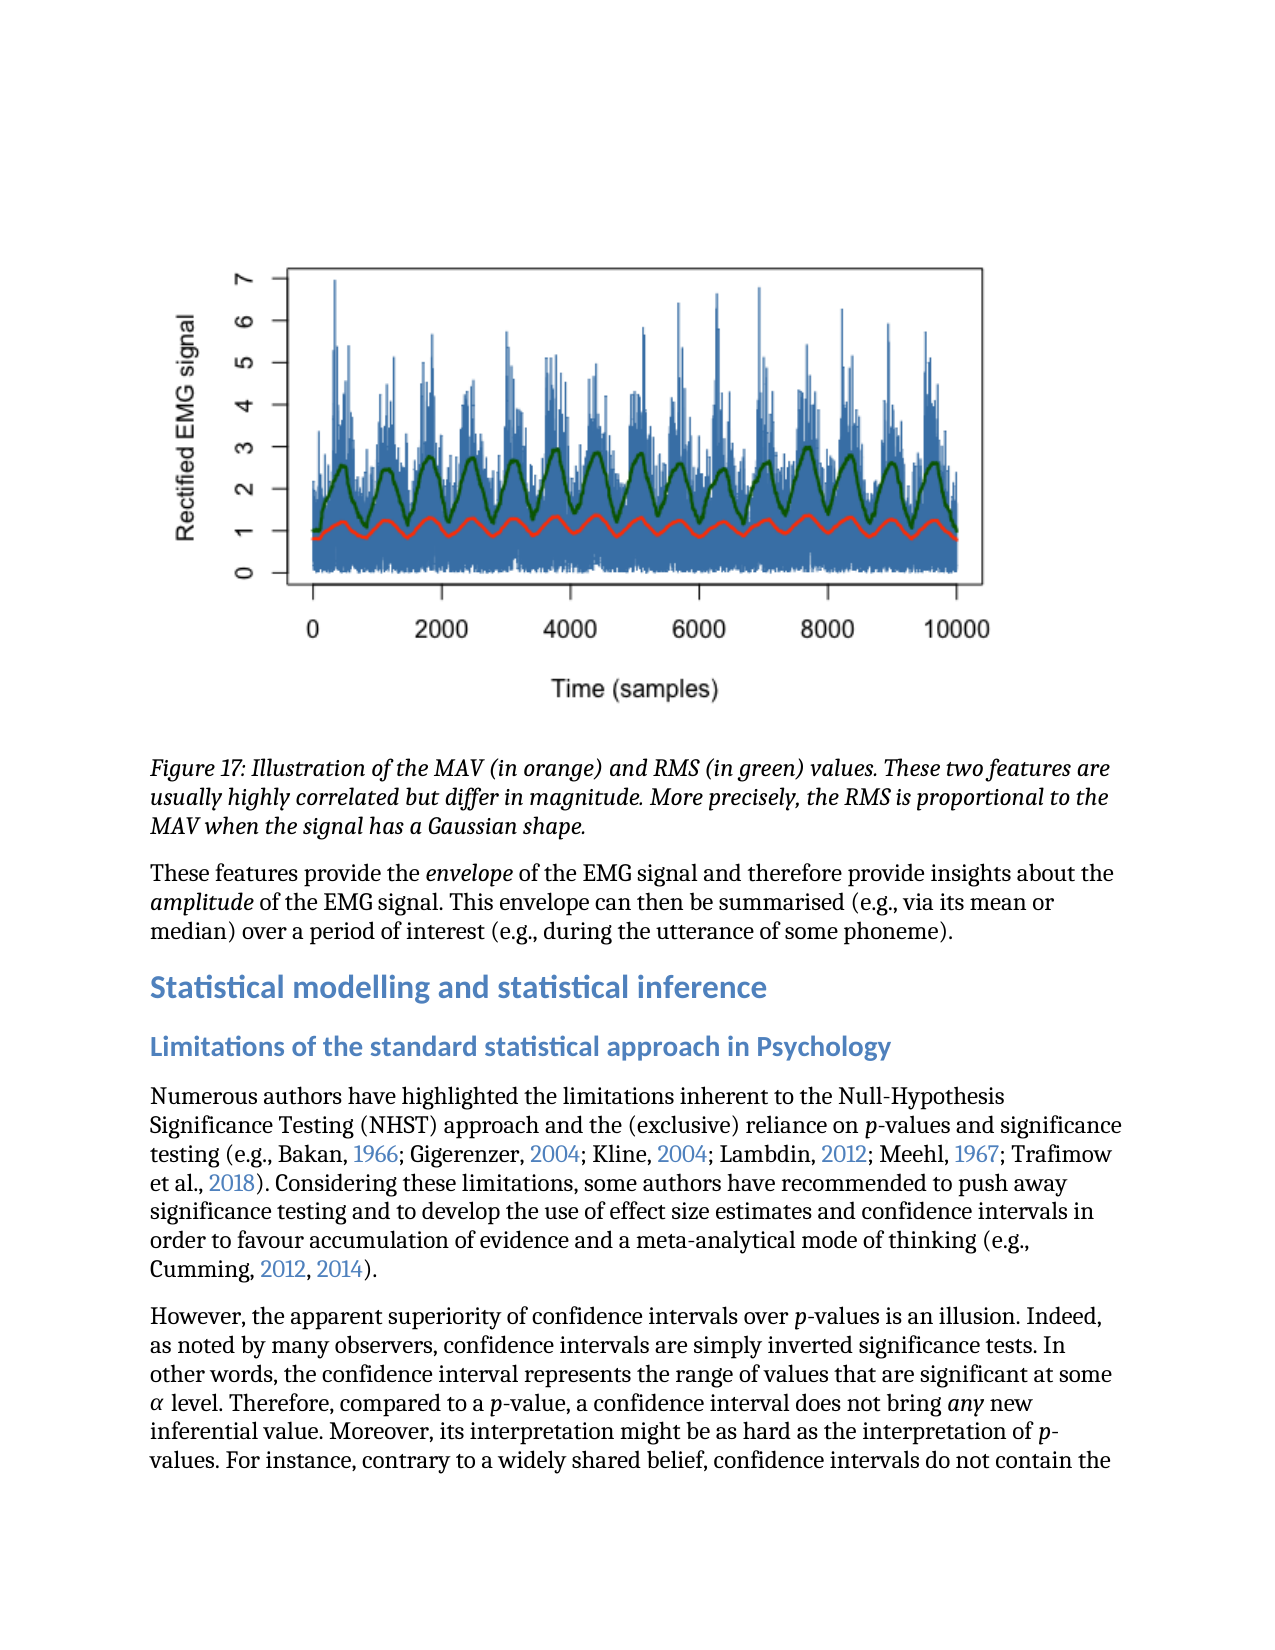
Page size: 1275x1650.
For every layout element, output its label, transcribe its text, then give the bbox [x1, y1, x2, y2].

picture [168, 150, 1044, 734]
subtitle Statistical modelling and statistical inference [150, 966, 1125, 1007]
text Numerous authors have highlighted the limitations inherent to the Null-Hypothesis Significance Testing (NHST) approach and the (exclusive) reliance on p-values and significance testing (e.g., Bakan, 1966; Gigerenzer, 2004; Kline, 2004; Lambdin, 2012; Meehl, 1967; Trafimow et al., 2018). Considering these limitations, some authors have recommended to push away significance testing and to develop the use of effect size estimates and confidence intervals in order to favour accumulation of evidence and a meta-analytical mode of thinking (e.g., Cumming, 2012, 2014). [150, 1082, 1125, 1283]
text Figure 17: Illustration of the MAV (in orange) and RMS (in green) values. These two features are usually highly correlated but differ in magnitude. More precisely, the RMS is proportional to the MAV when the signal has a Gaussian shape. [150, 754, 1125, 840]
text These features provide the envelope of the EMG signal and therefore provide insights about the amplitude of the EMG signal. This envelope can then be summarised (e.g., via its mean or median) over a period of interest (e.g., during the utterance of some phoneme). [150, 859, 1125, 945]
subtitle Limitations of the standard statistical approach in Psychology [150, 1028, 1125, 1063]
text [150, 1302, 1125, 1475]
